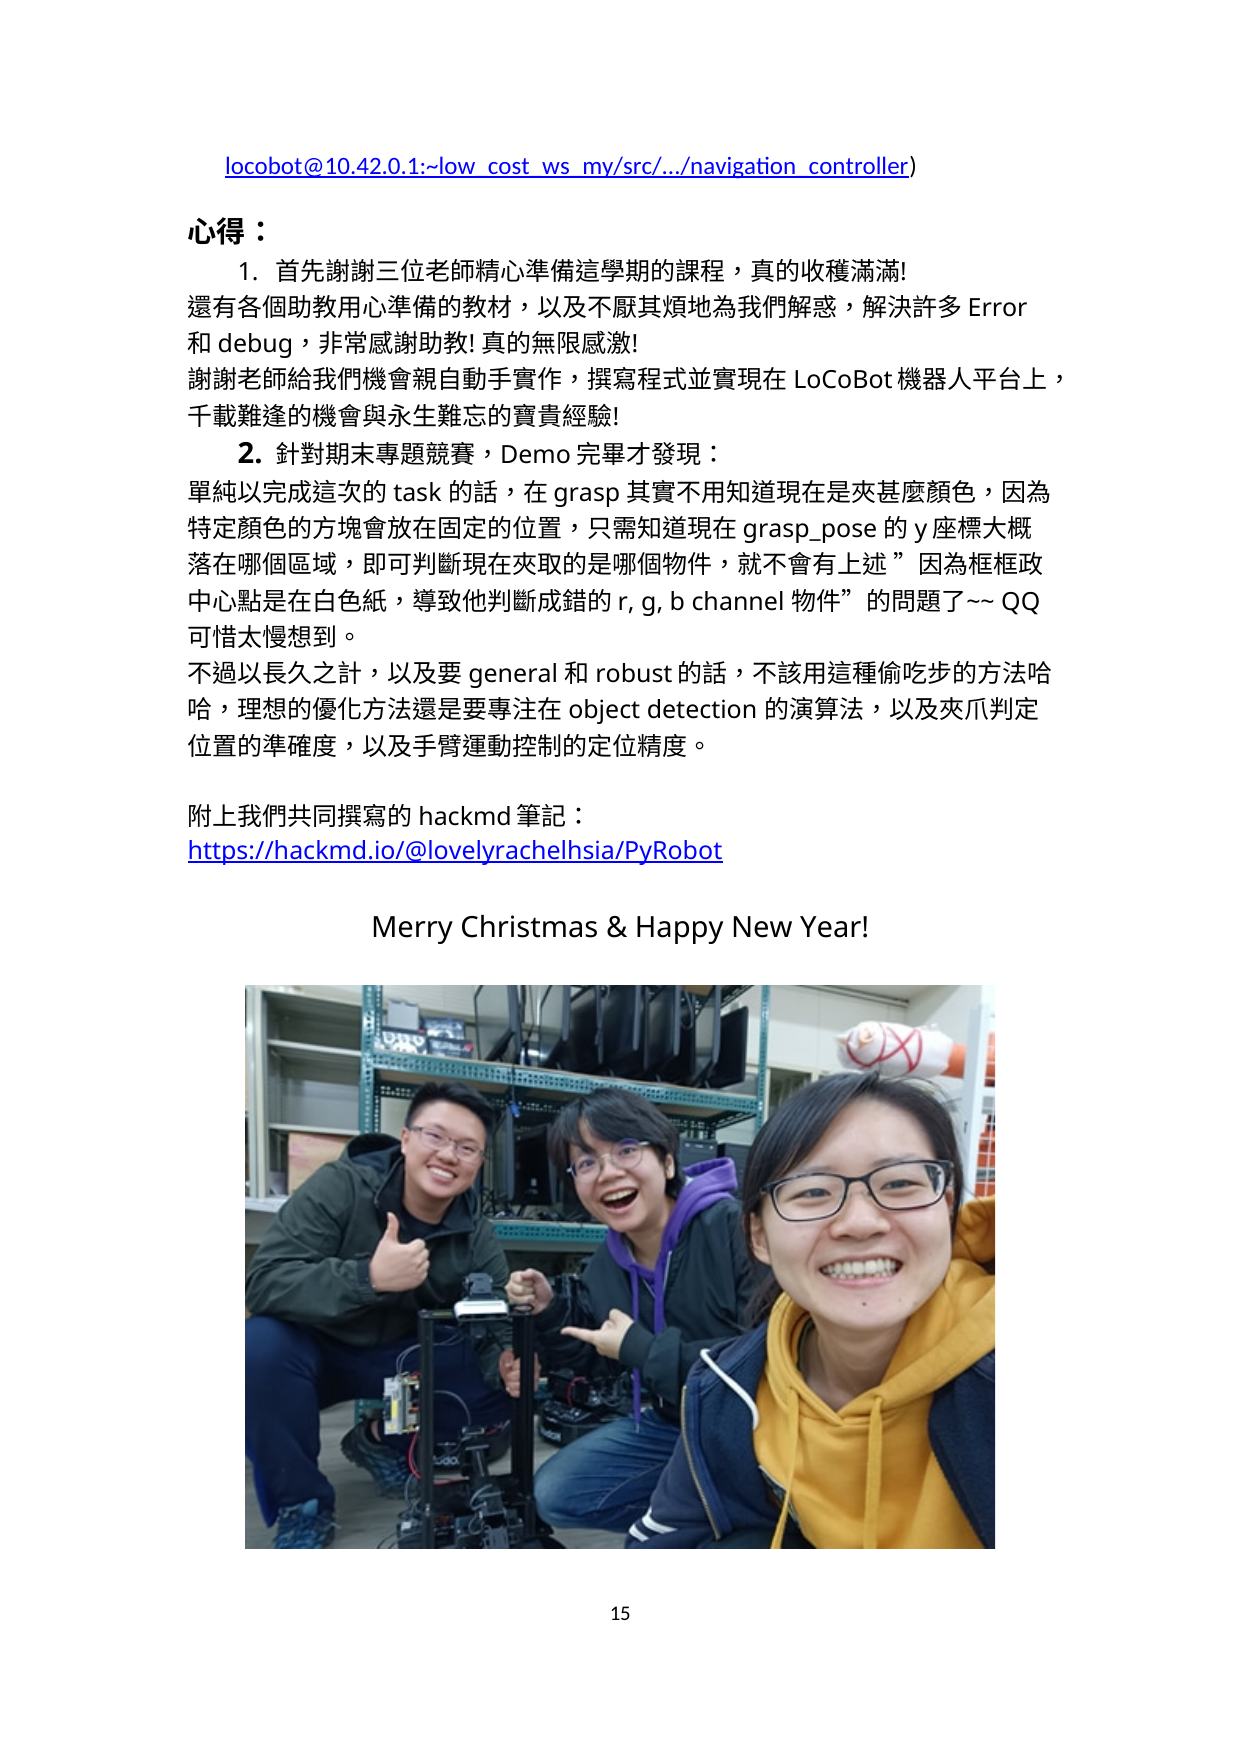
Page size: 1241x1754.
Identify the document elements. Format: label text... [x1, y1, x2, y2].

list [225, 150, 1053, 181]
text 謝謝老師給我們機會親自動手實作，撰寫程式並實現在 LoCoBot機器人平台上，千載難逢的機會與永生難忘的寶貴經驗! [187, 360, 1053, 432]
text 不過以長久之計，以及要 general 和 robust的話，不該用這種偷吃步的方法哈哈，理想的優化方法還是要專注在 object detection 的演算法，以及夾爪判定位置的準確度，以及手臂運動控制的定位精度。 [187, 653, 1053, 762]
text 附上我們共同撰寫的 hackmd筆記： [187, 796, 1053, 832]
list 首先謝謝三位老師精心準備這學期的課程，真的收穫滿滿! [237, 251, 1053, 287]
text 單純以完成這次的 task 的話，在grasp 其實不用知道現在是夾甚麼顏色，因為特定顏色的方塊會放在固定的位置，只需知道現在grasp_pose 的 y座標大概落在哪個區域，即可判斷現在夾取的是哪個物件，就不會有上述 ”因為框框政中心點是在白色紙，導致他判斷成錯的r, g, b channel 物件”的問題了~~ QQ 可惜太慢想到。 [187, 472, 1053, 653]
list 針對期末專題競賽，Demo完畢才發現： [237, 432, 1053, 472]
text 還有各個助教用心準備的教材，以及不厭其煩地為我們解惑，解決許多Error和debug，非常感謝助教! 真的無限感激! [187, 287, 1053, 360]
picture [245, 985, 995, 1549]
text 心得： [187, 209, 1053, 251]
text Merry Christmas & Happy New Year! [187, 906, 1053, 946]
text https://hackmd.io/@lovelyrachelhsia/PyRobot [187, 832, 1053, 867]
